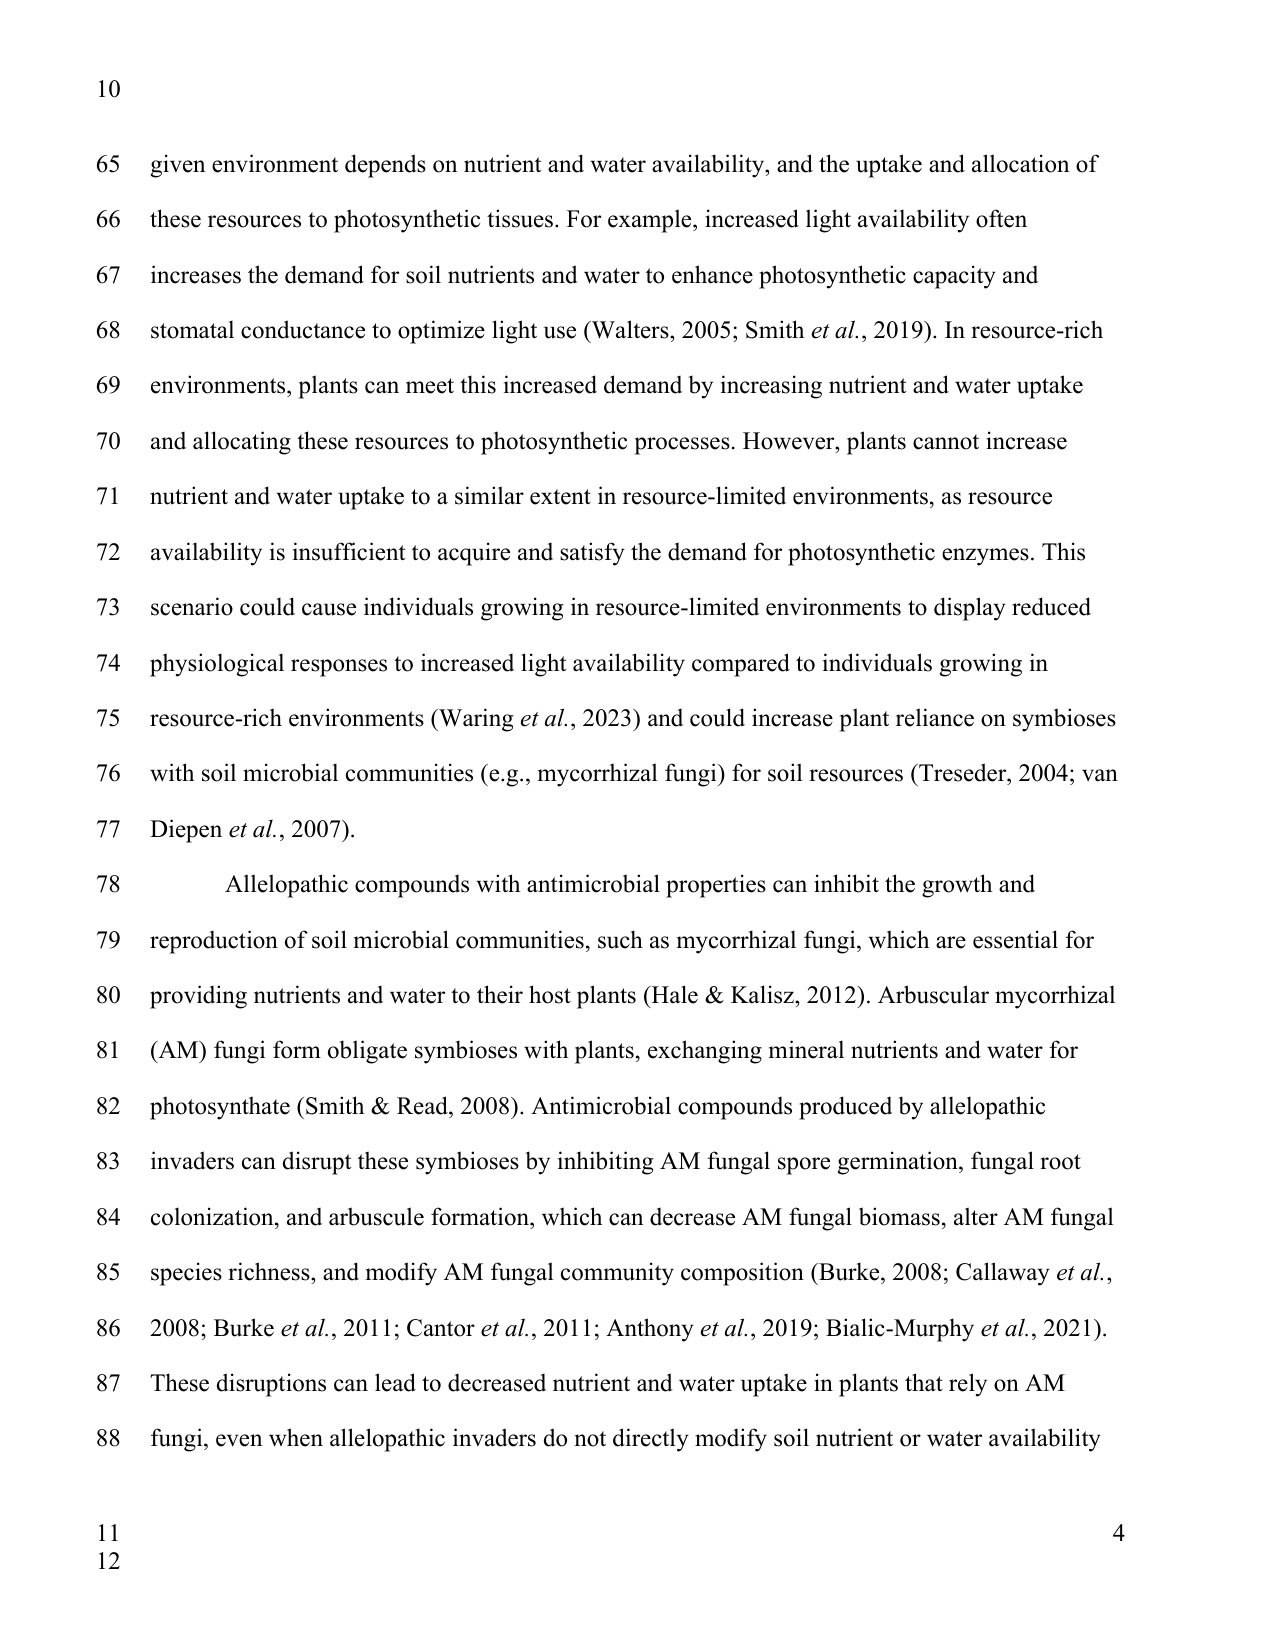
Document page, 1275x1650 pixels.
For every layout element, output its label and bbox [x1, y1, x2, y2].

text [150, 150, 1125, 843]
text [150, 870, 1125, 1452]
